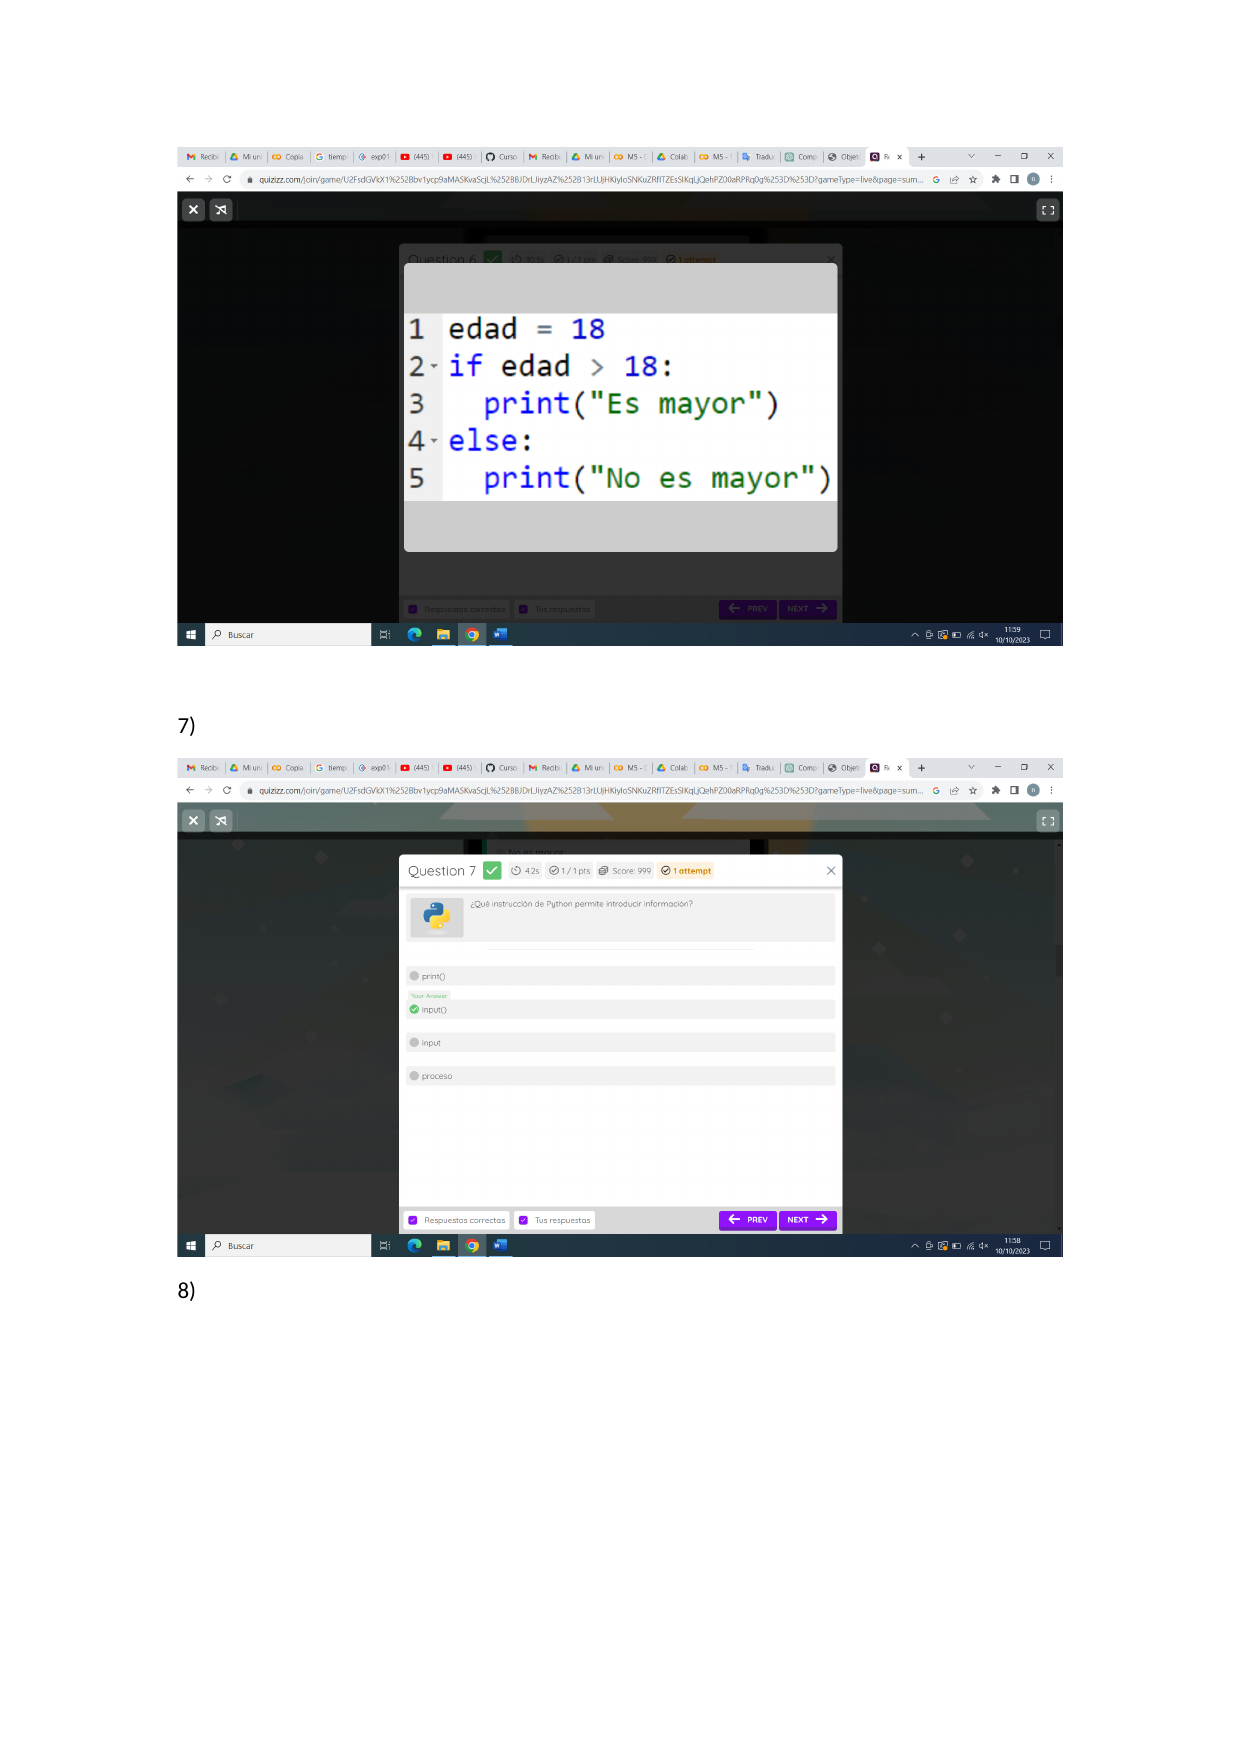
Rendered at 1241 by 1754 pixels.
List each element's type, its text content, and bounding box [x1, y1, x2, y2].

text 7) [177, 712, 1063, 740]
text 8) [177, 1276, 1063, 1304]
picture [177, 147, 1063, 646]
picture [177, 758, 1063, 1257]
